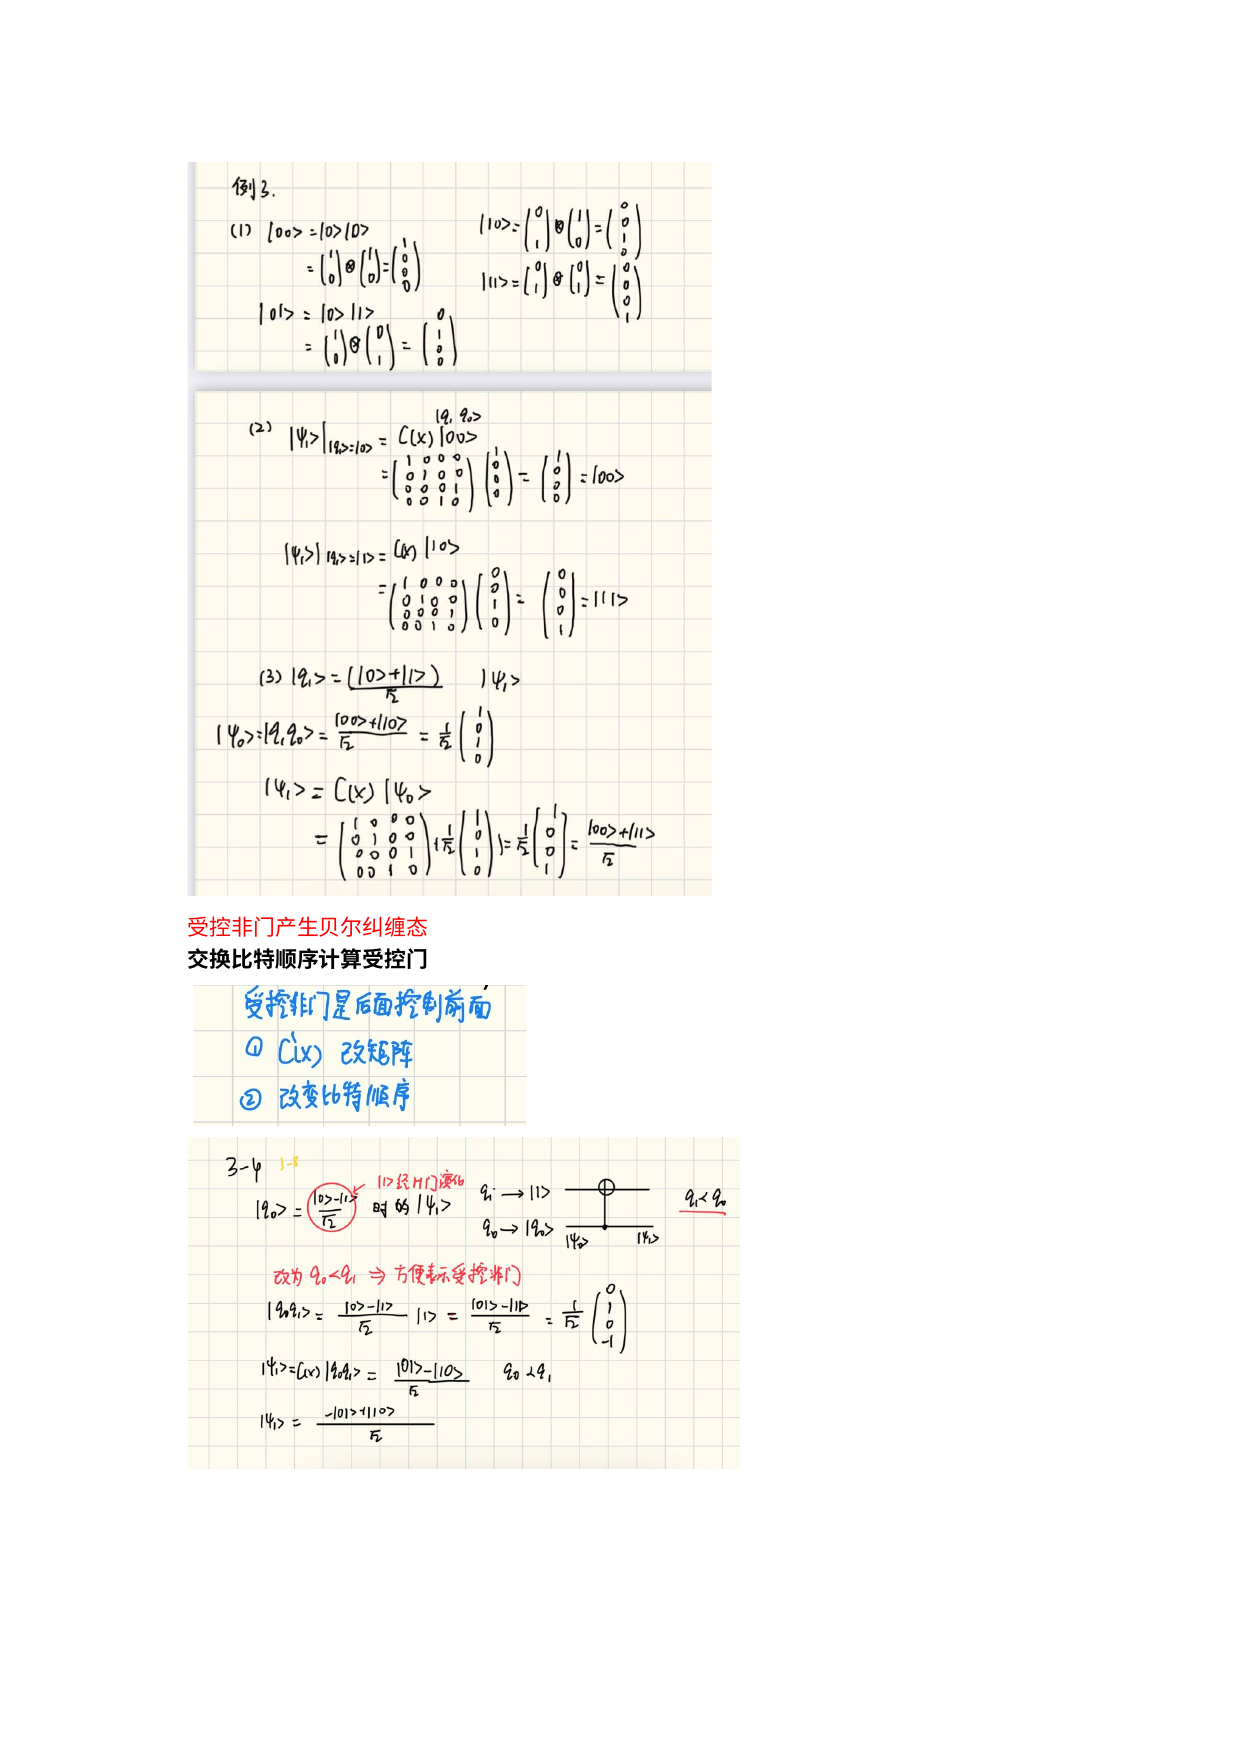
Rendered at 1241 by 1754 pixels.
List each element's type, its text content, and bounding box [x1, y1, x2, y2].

picture [193, 985, 527, 1126]
picture [187, 162, 712, 896]
text 交换比特顺序计算受控门 [187, 942, 1053, 974]
text 受控非门产生贝尔纠缠态 [187, 909, 1053, 942]
picture [187, 1137, 740, 1469]
